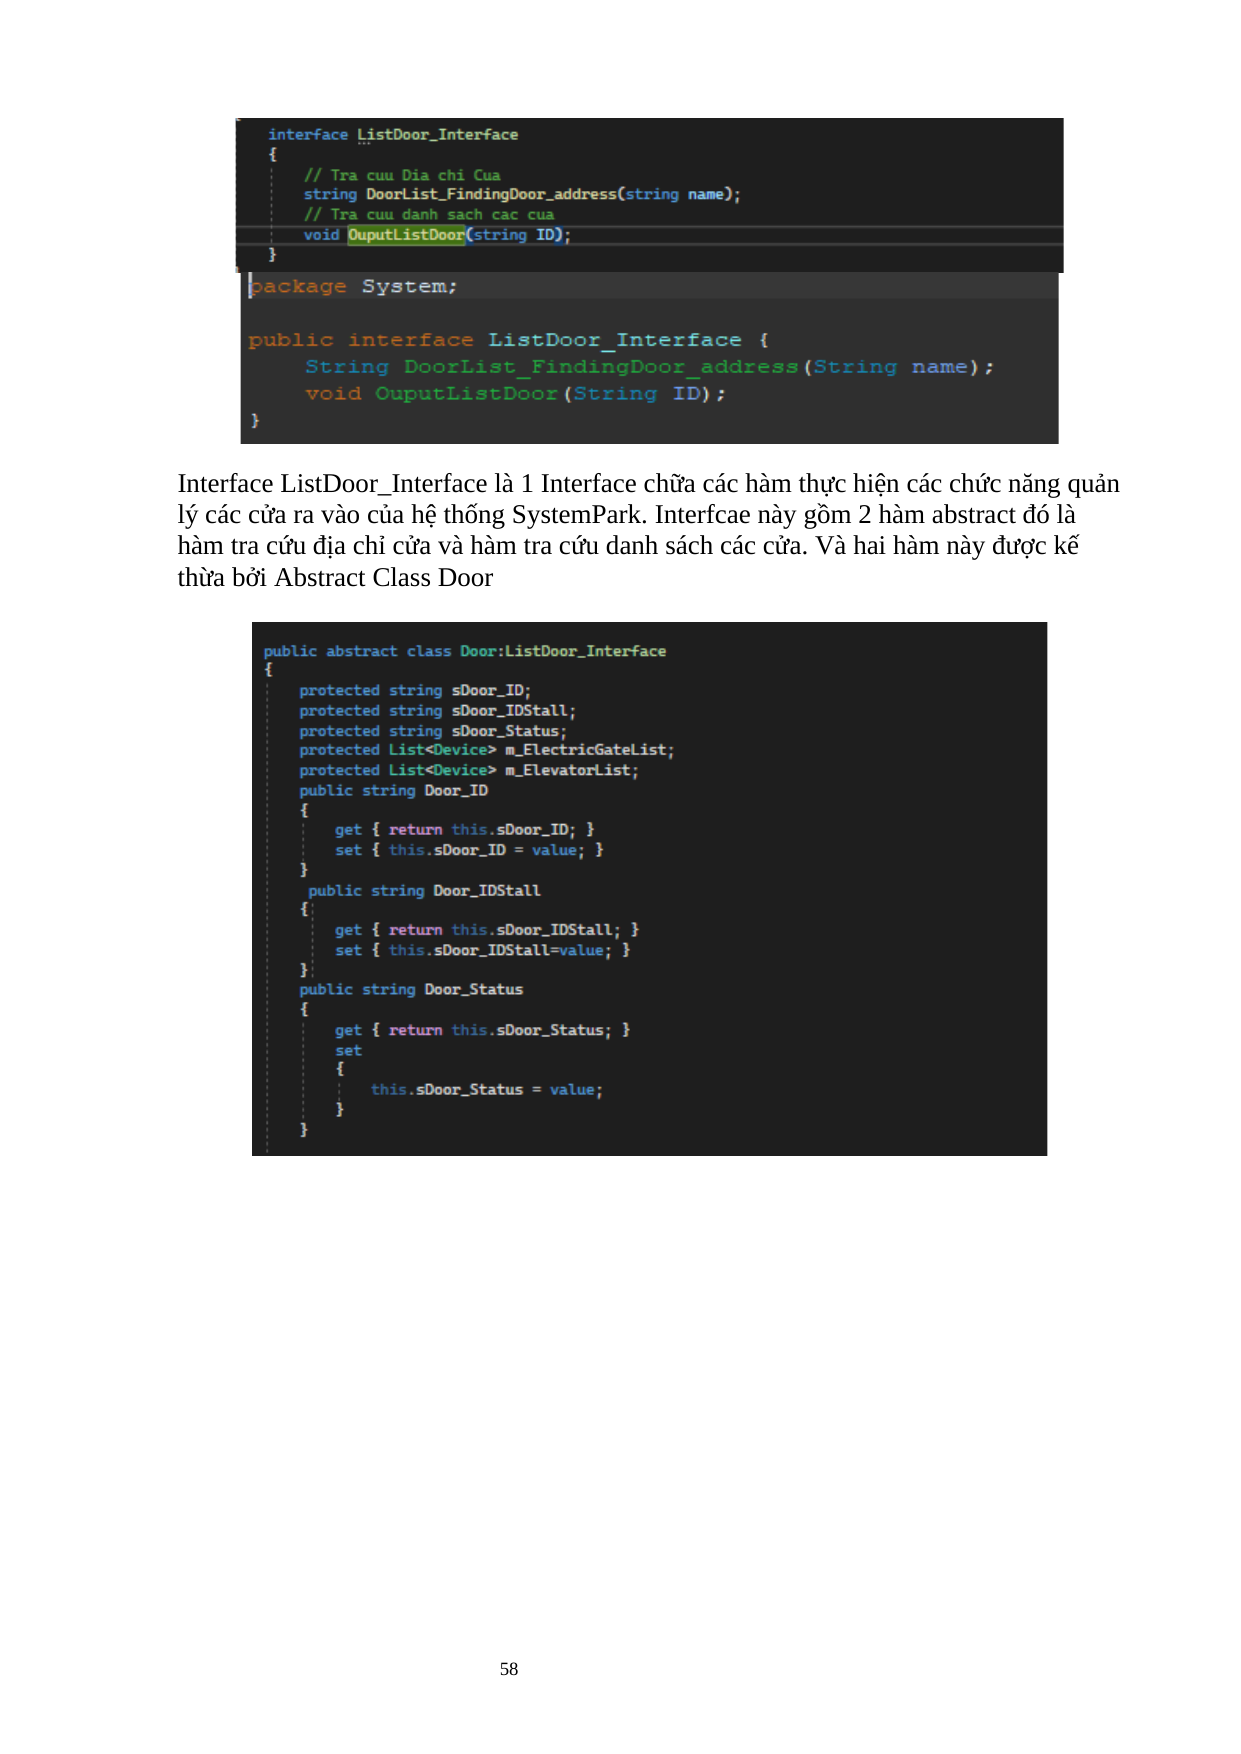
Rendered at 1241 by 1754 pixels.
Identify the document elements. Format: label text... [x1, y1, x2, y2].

picture [235, 118, 1064, 444]
list Interface ListDoor_Interface là 1 Interface chữa các hàm thực hiện các chức năng quản lý các cửa ra vào của hệ thống SystemPark. Interfcae này gồm 2 hàm abstract đó là hàm tra cứu địa chỉ cửa và hàm tra cứu danh sách các cửa. Và hai hàm này được kế thừa bởi Abstract Class Door [177, 467, 1122, 592]
picture [252, 622, 1048, 1156]
